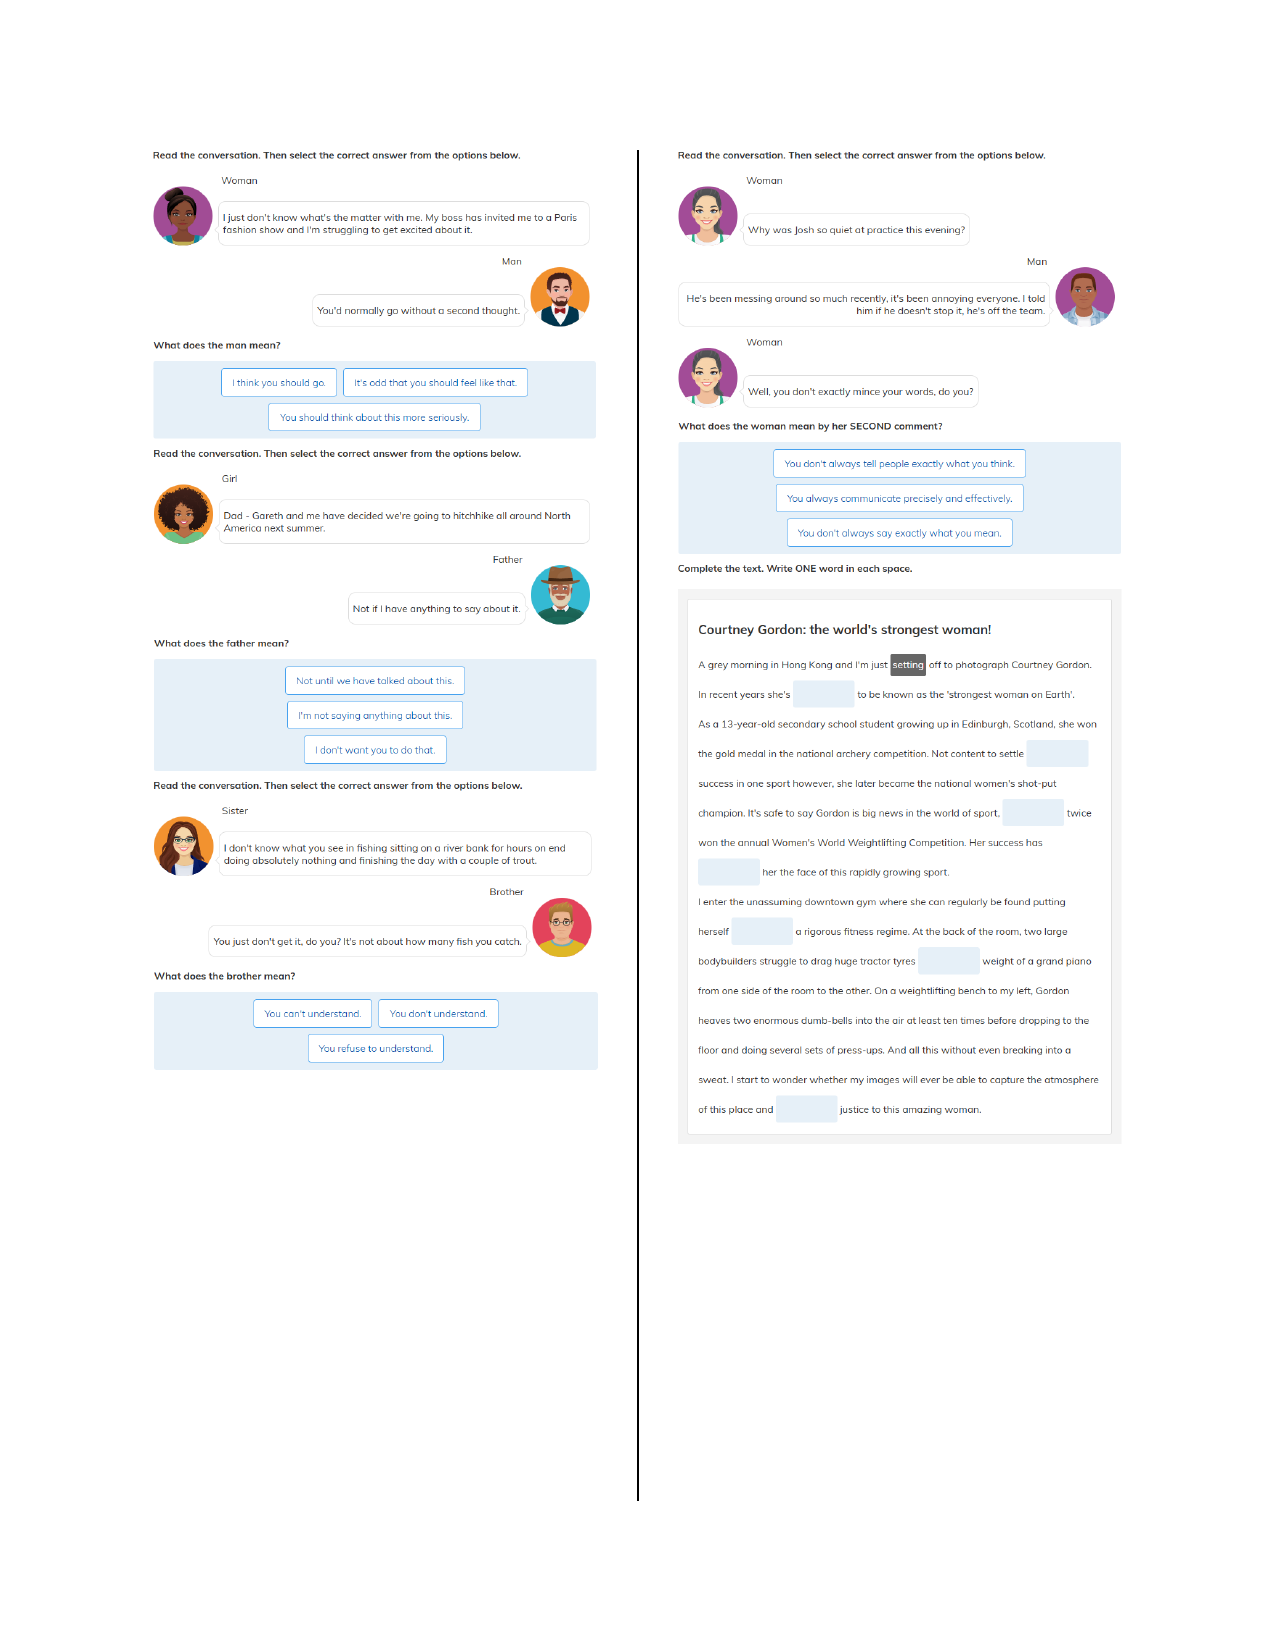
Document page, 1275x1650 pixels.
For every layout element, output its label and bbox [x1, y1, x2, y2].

picture [675, 561, 1125, 1147]
picture [675, 150, 1125, 557]
picture [150, 150, 600, 442]
picture [150, 778, 600, 1072]
picture [150, 446, 600, 774]
